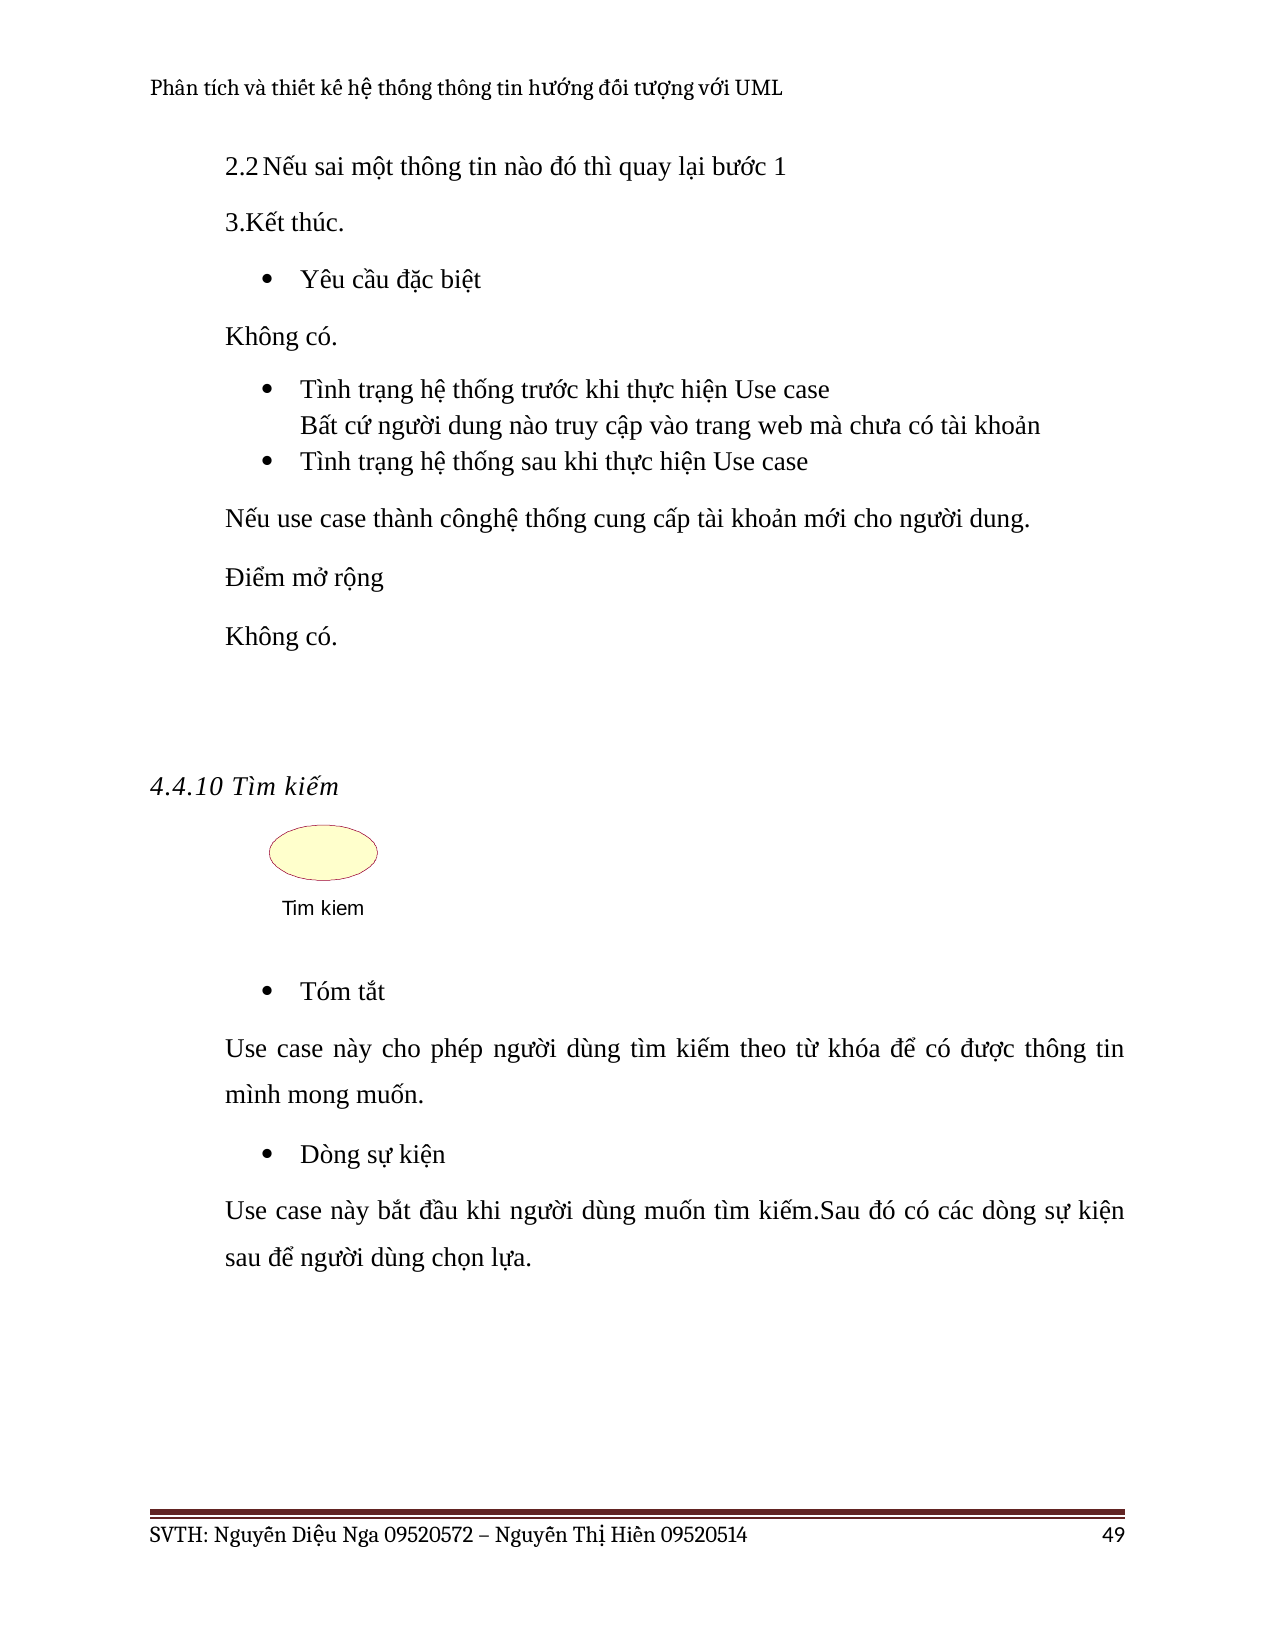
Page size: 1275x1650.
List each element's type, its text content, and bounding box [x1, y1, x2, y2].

text Không có. [225, 320, 1125, 351]
list Nếu sai một thông tin nào đó thì quay lại bước 1 [225, 150, 1125, 181]
text Nếu use case thành cônghệ thống cung cấp tài khoản mới cho người dung. [225, 502, 1125, 533]
list Tình trạng hệ thống trước khi thực hiện Use case [262, 373, 1125, 404]
text Use case này bắt đầu khi người dùng muốn tìm kiếm.Sau đó có các dòng sự kiện sau để người dùng chọn lựa. [225, 1194, 1125, 1272]
text Use case này cho phép người dùng tìm kiếm theo từ khóa để có được thông tin mình mong muốn. [225, 1032, 1125, 1110]
list Tình trạng hệ thống sau khi thực hiện Use case [262, 445, 1125, 476]
text Không có. [225, 620, 1125, 651]
list Yêu cầu đặc biệt [262, 263, 1125, 294]
text 3.Kết thúc. [225, 207, 1125, 238]
list Dòng sự kiện [262, 1138, 1125, 1169]
subtitle 4.4.10 Tìm kiếm [150, 770, 1125, 802]
list Bất cứ người dung nào truy cập vào trang web mà chưa có tài khoản [300, 409, 1125, 440]
list Tóm tắt [262, 975, 1125, 1006]
text Điểm mở rộng [225, 561, 1125, 592]
